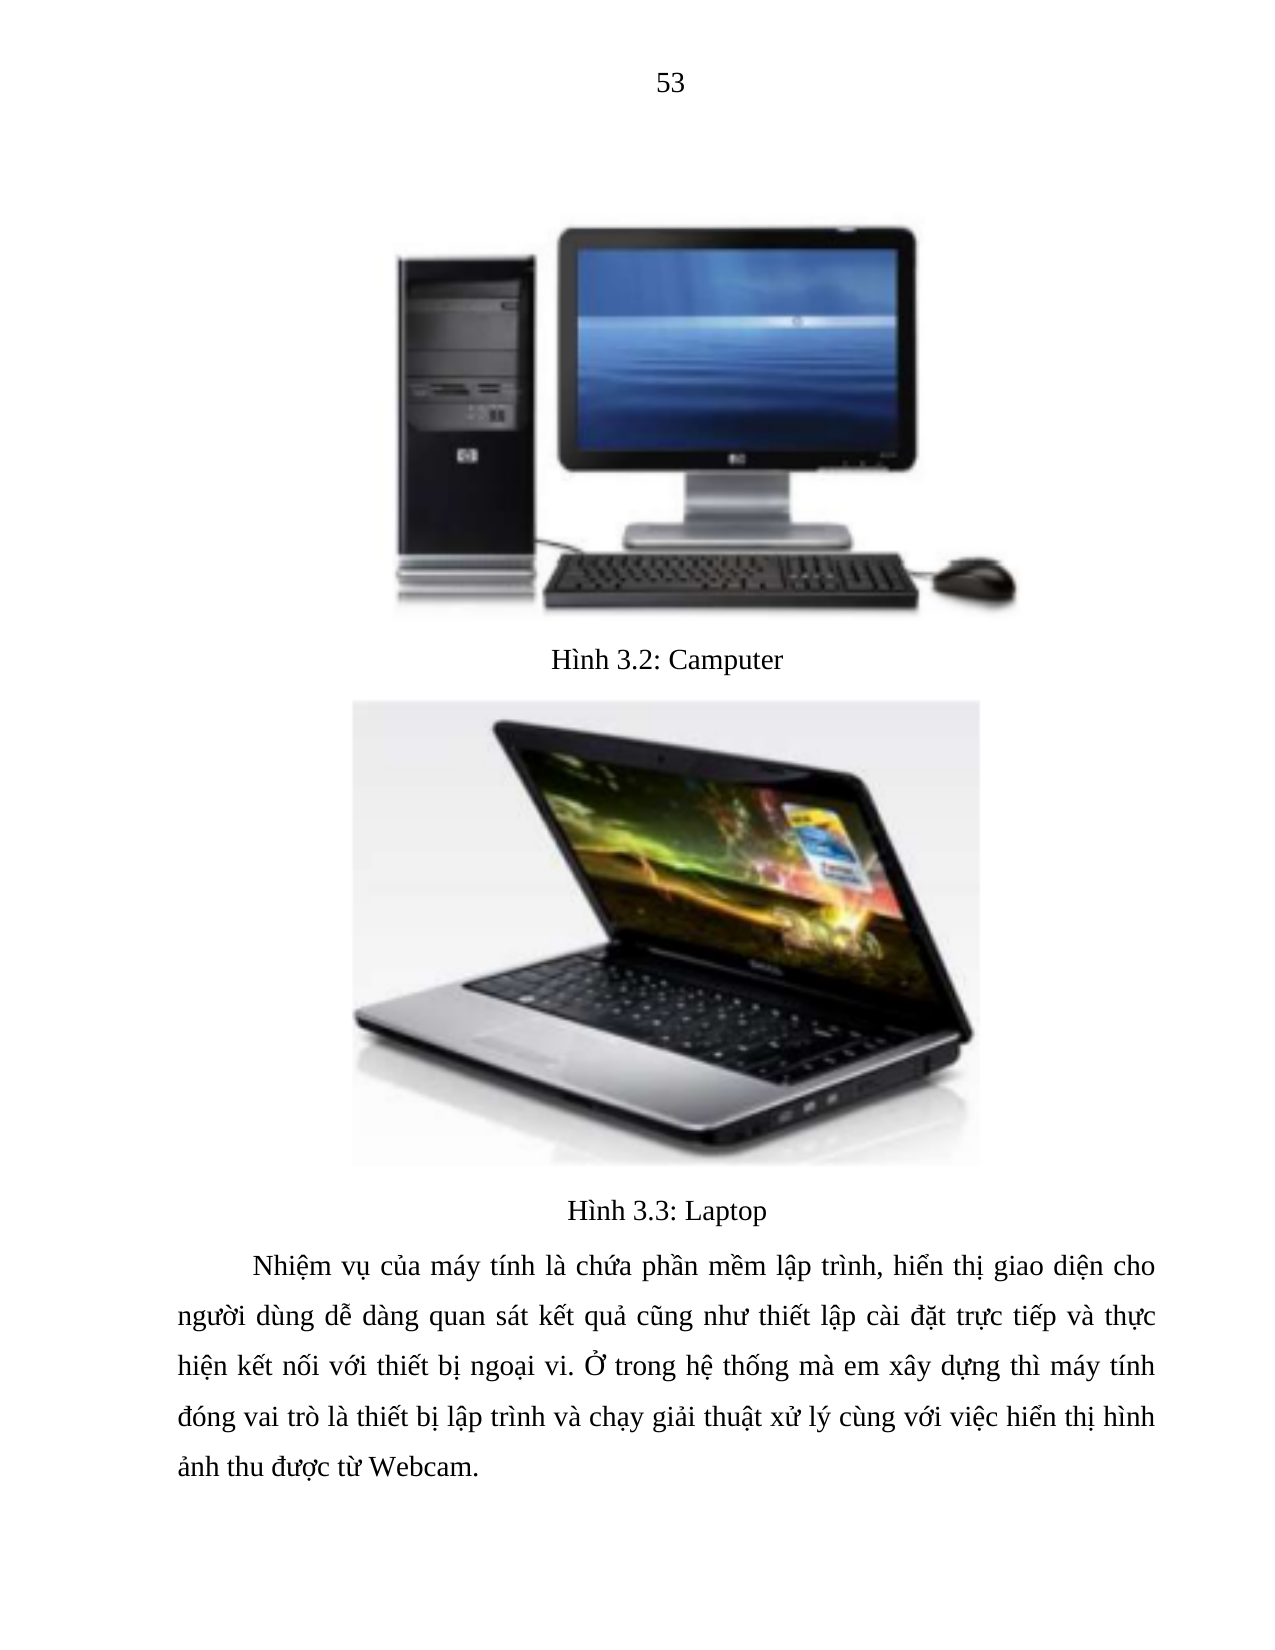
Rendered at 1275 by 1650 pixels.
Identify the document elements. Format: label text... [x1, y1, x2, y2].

text Hình 3.3: Laptop [177, 1193, 1157, 1227]
subtitle Nhiệm vụ của máy tính là chứa phần mềm lập trình, hiển thị giao diện cho người dùng dễ dàng quan sát kết quả cũng như thiết lập cài đặt trực tiếp và thực hiện kết nối với thiết bị ngoại vi. Ở trong hệ thống mà em xây dựng thì máy tính đóng vai trò là thiết bị lập trình và chạy giải thuật xử lý cùng với việc hiển thị hình ảnh thu được từ Webcam. [177, 1248, 1157, 1483]
picture [326, 696, 1008, 1175]
picture [288, 147, 1046, 623]
text Hình 3.2: Camputer [177, 642, 1157, 675]
